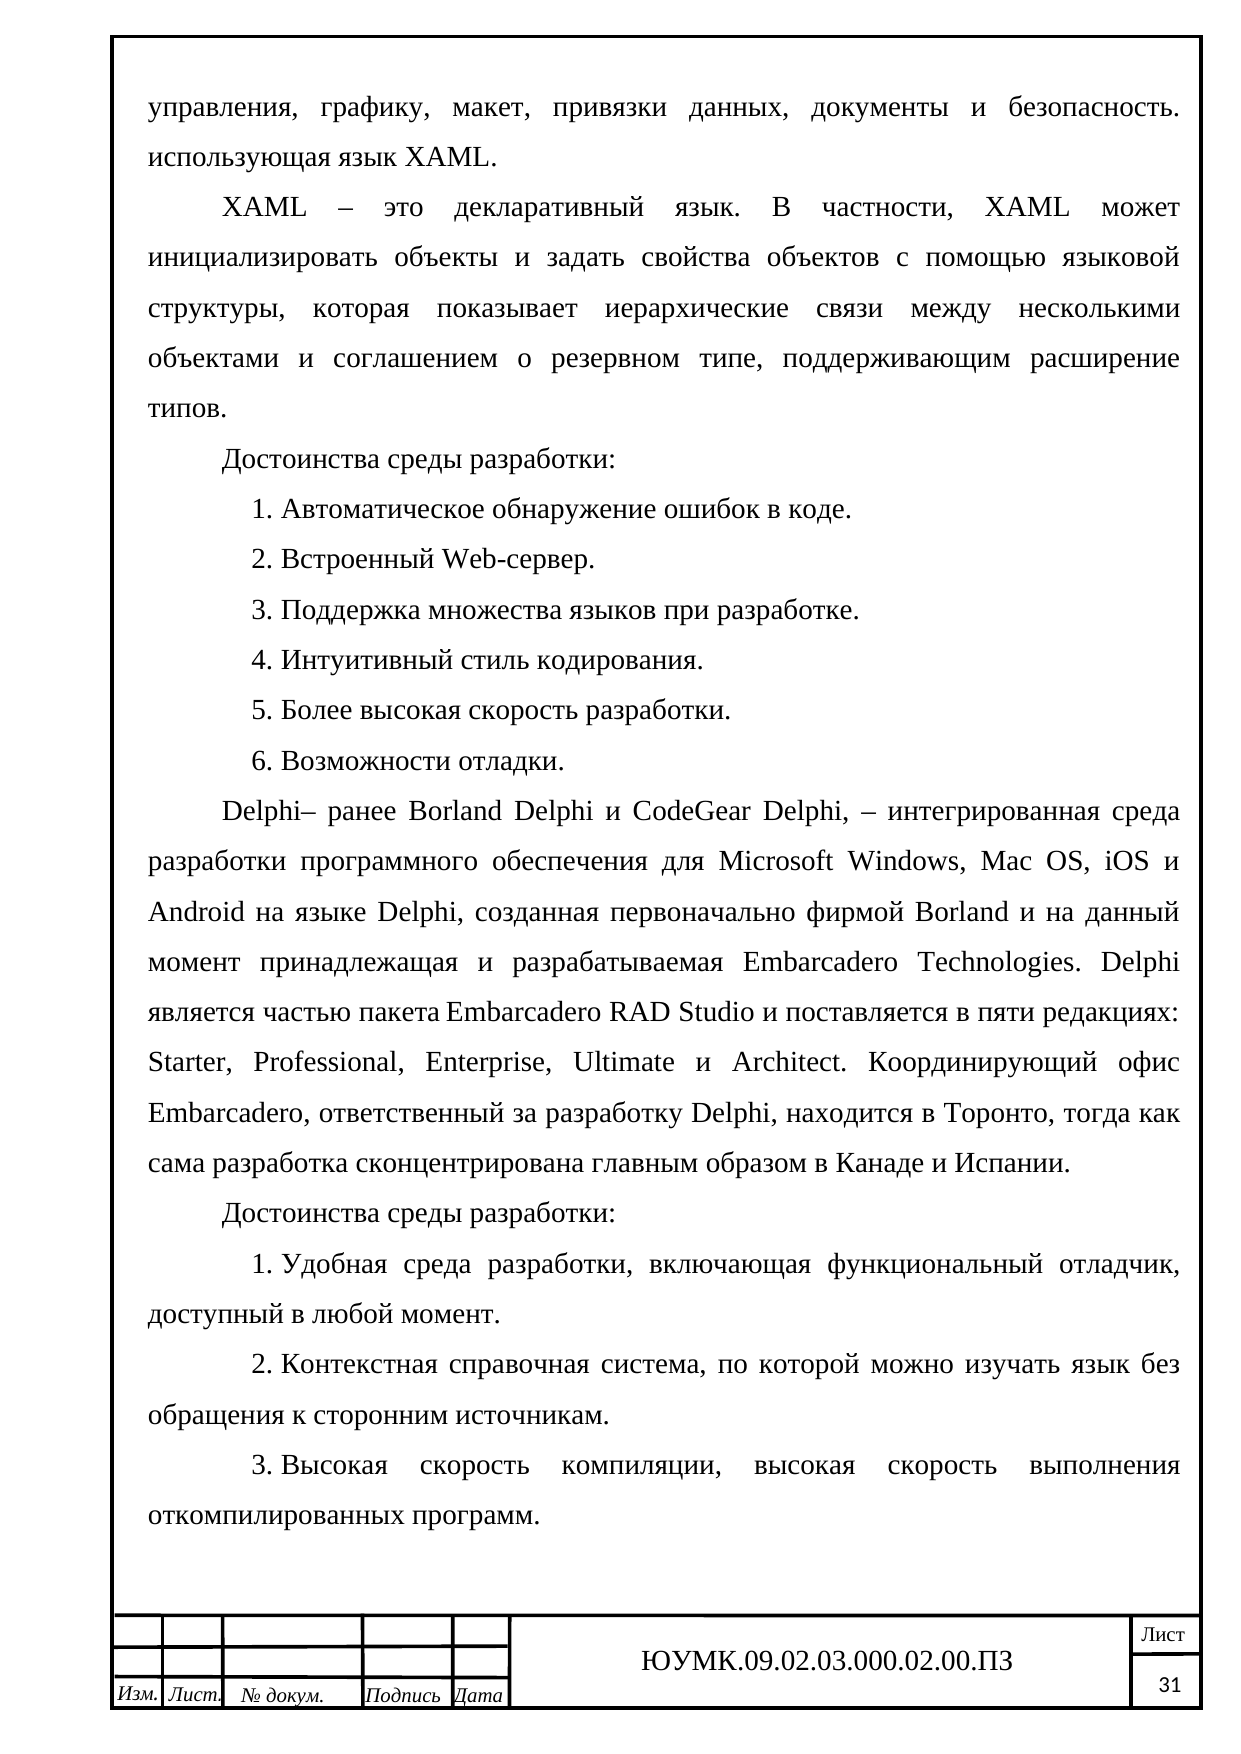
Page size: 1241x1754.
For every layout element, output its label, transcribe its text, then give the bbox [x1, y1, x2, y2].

list Встроенный Web-сервер. [148, 541, 1181, 575]
list Более высокая скорость разработки. [148, 692, 1181, 726]
text XAML – это декларативный язык. В частности, XAML может инициализировать объекты и задать свойства объектов с помощью языковой структуры, которая показывает иерархические связи между несколькими объектами и соглашением о резервном типе, поддерживающим расширение типов. [148, 189, 1181, 424]
list Высокая скорость компиляции, высокая скорость выполнения откомпилированных программ. [148, 1447, 1181, 1531]
list Интуитивный стиль кодирования. [148, 642, 1181, 676]
list Удобная среда разработки, включающая функциональный отладчик, доступный в любой момент. [148, 1246, 1181, 1330]
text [148, 89, 1181, 172]
list Возможности отладки. [148, 743, 1181, 776]
text Достоинства среды разработки: [148, 441, 1181, 474]
list Автоматическое обнаружение ошибок в коде. [148, 491, 1181, 525]
list Поддержка множества языков при разработке. [148, 592, 1181, 625]
text Достоинства среды разработки: [148, 1196, 1181, 1229]
text Delphi– ранее Borland Delphi и CodeGear Delphi, – интегрированная среда разработки программного обеспечения для Microsoft Windows, Mac OS, iOS и Android на языке Delphi, созданная первоначально фирмой Borland и на данный момент принадлежащая и разрабатываемая Embarcadero Technologies. Delphi является частью пакета Embarcadero RAD Studio и поставляется в пяти редакциях: Starter, Professional, Enterprise, Ultimate и Architect. Координирующий офис Embarcadero, ответственный за разработку Delphi, находится в Торонто, тогда как сама разработка сконцентрирована главным образом в Канаде и Испании. [148, 793, 1181, 1179]
list Контекстная справочная система, по которой можно изучать язык без обращения к сторонним источникам. [148, 1346, 1181, 1430]
